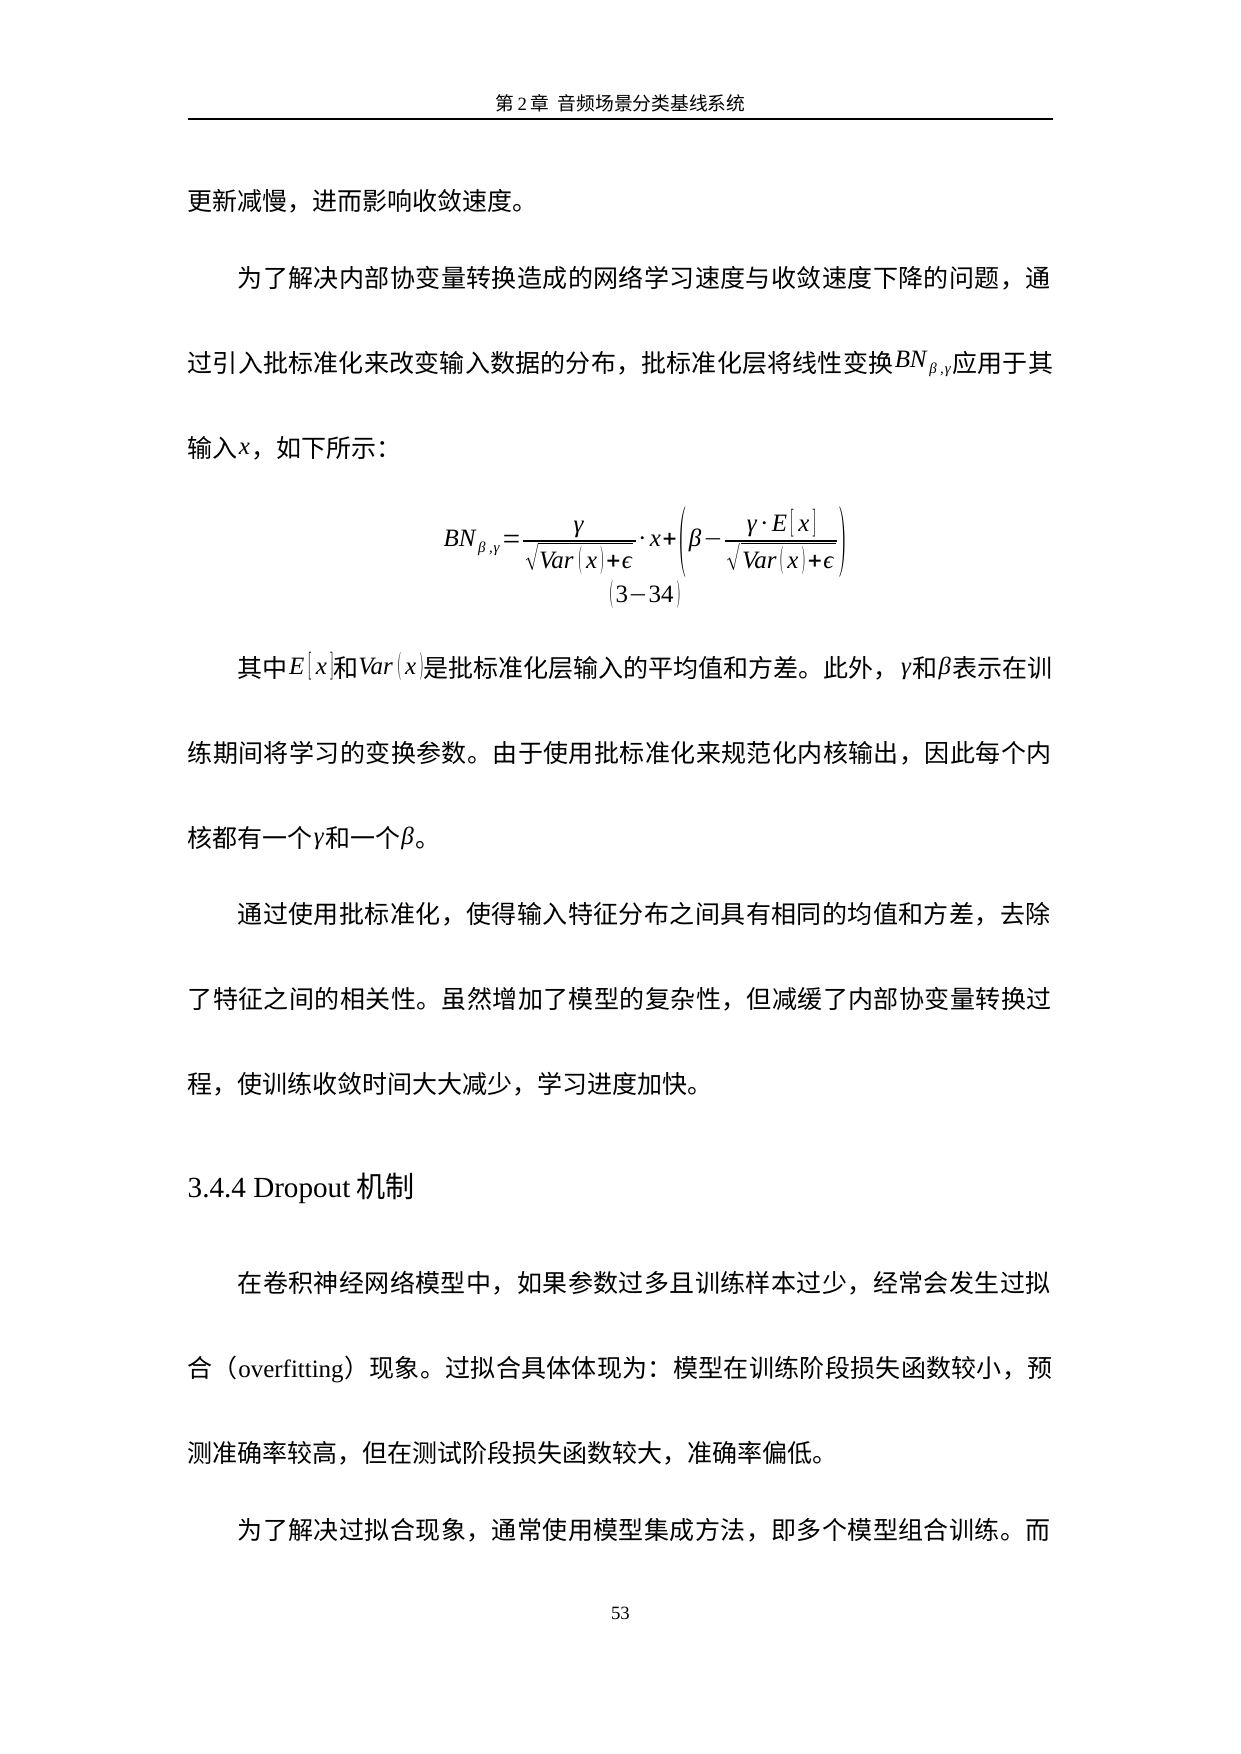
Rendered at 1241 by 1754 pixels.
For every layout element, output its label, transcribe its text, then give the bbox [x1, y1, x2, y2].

text 其中和是批标准化层输入的平均值和方差。此外，和表示在训练期间将学习的变换参数。由于使用批标准化来规范化内核输出，因此每个内核都有一个和一个。 [187, 632, 1053, 870]
text 为了解决内部协变量转换造成的网络学习速度与收敛速度下降的问题，通过引入批标准化来改变输入数据的分布，批标准化层将线性变换应用于其输入，如下所示： [187, 243, 1053, 480]
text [187, 166, 1053, 233]
text 通过使用批标准化，使得输入特征分布之间具有相同的均值和方差，去除了特征之间的相关性。虽然增加了模型的复杂性，但减缓了内部协变量转换过程，使训练收敛时间大大减少，学习进度加快。 [187, 879, 1053, 1117]
text 在卷积神经网络模型中，如果参数过多且训练样本过少，经常会发生过拟合（overfitting）现象。过拟合具体体现为：模型在训练阶段损失函数较小，预测准确率较高，但在测试阶段损失函数较大，准确率偏低。 [187, 1248, 1053, 1486]
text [187, 1495, 1053, 1563]
subtitle 3.4.4 Dropout机制 [187, 1151, 1053, 1219]
